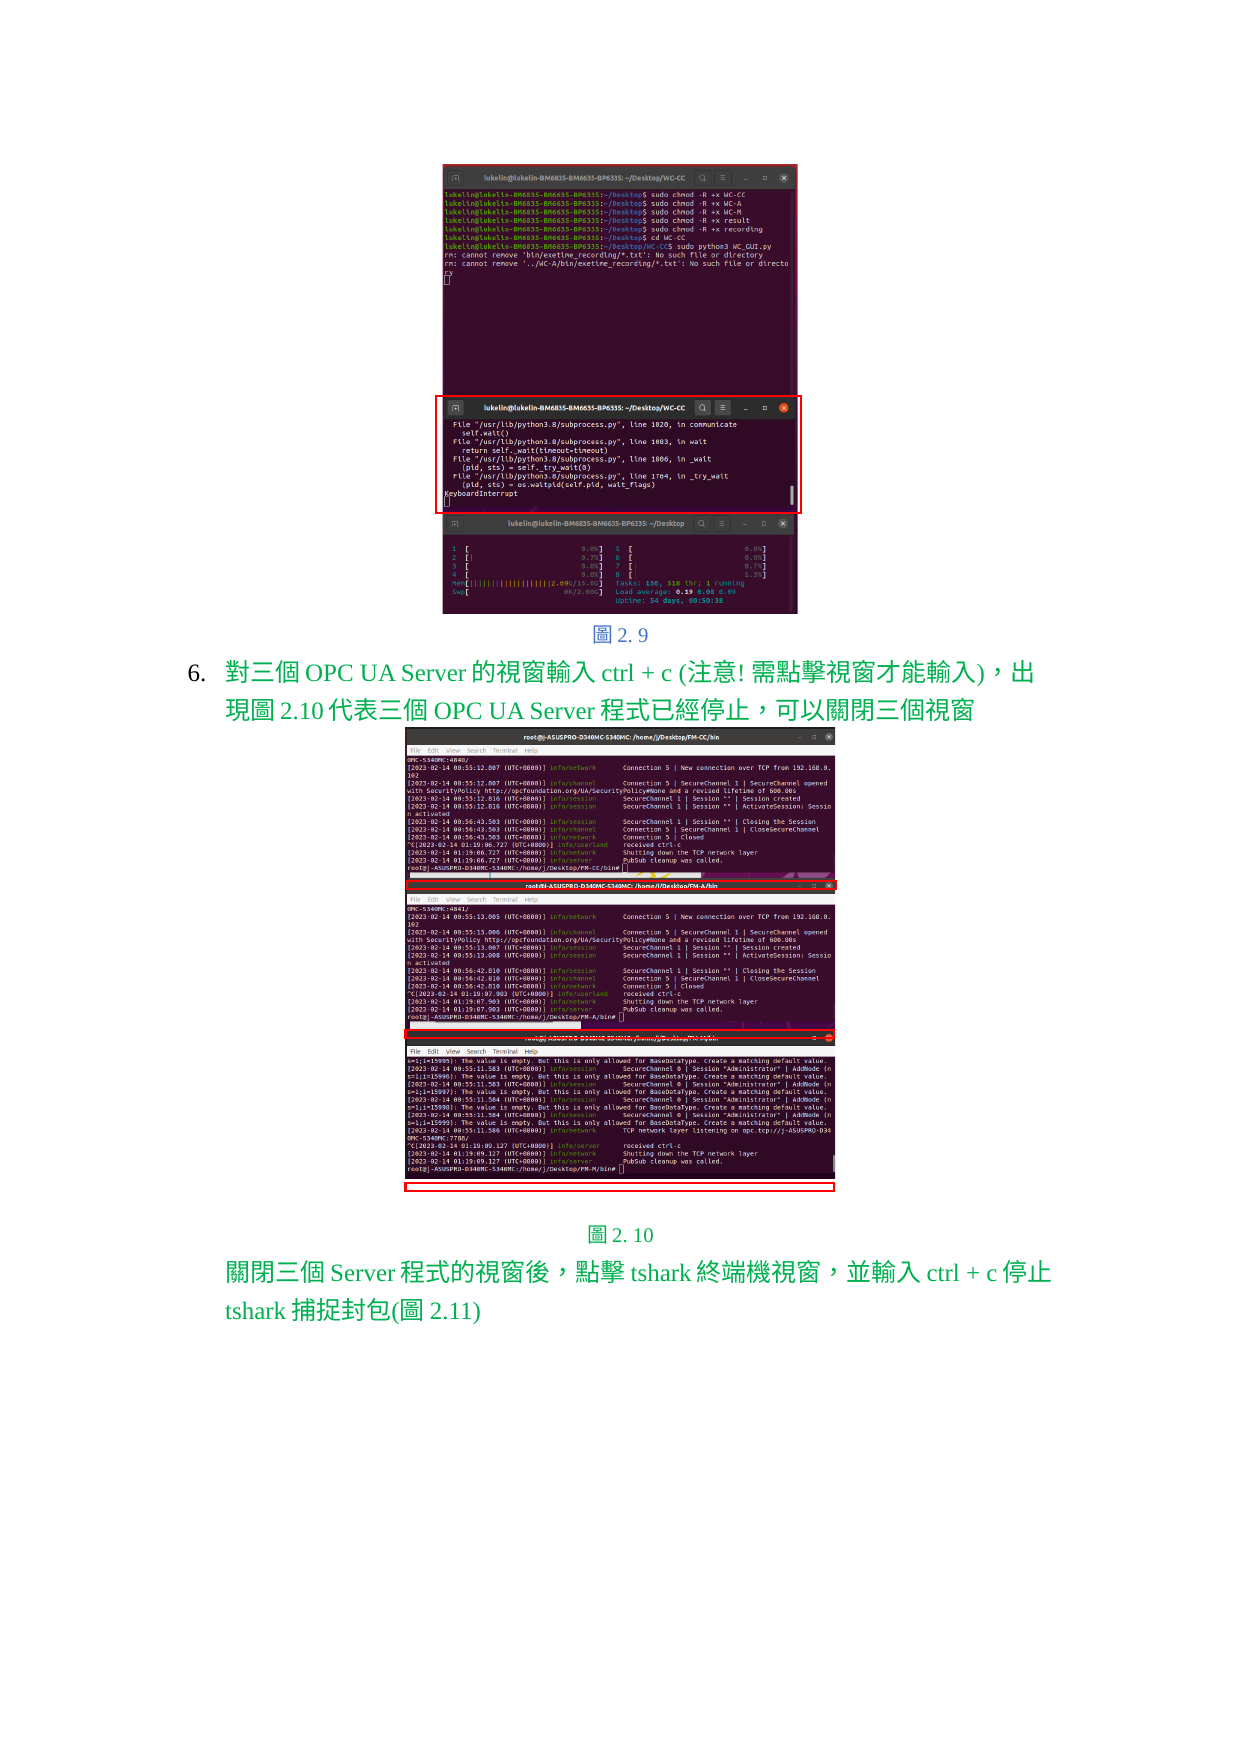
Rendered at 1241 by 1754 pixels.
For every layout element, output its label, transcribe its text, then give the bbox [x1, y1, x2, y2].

picture [407, 1031, 833, 1037]
text 關閉三個Server程式的視窗後，點擊tshark終端機視窗，並輸入ctrl + c停止tshark捕捉封包(圖2.11) [225, 1252, 1053, 1327]
picture [405, 727, 836, 1179]
list 對三個OPC UA Server的視窗輸入ctrl + c (注意! 需點擊視窗才能輸入)，出現圖2.10代表三個OPC UA Server程式已經停止，可以關閉三個視窗 [187, 652, 1053, 727]
picture [442, 397, 798, 512]
picture [442, 164, 798, 395]
text 圖2. 9 [187, 614, 1053, 652]
picture [442, 514, 798, 614]
picture [408, 882, 835, 888]
text 圖2. 10 [187, 1214, 1053, 1252]
